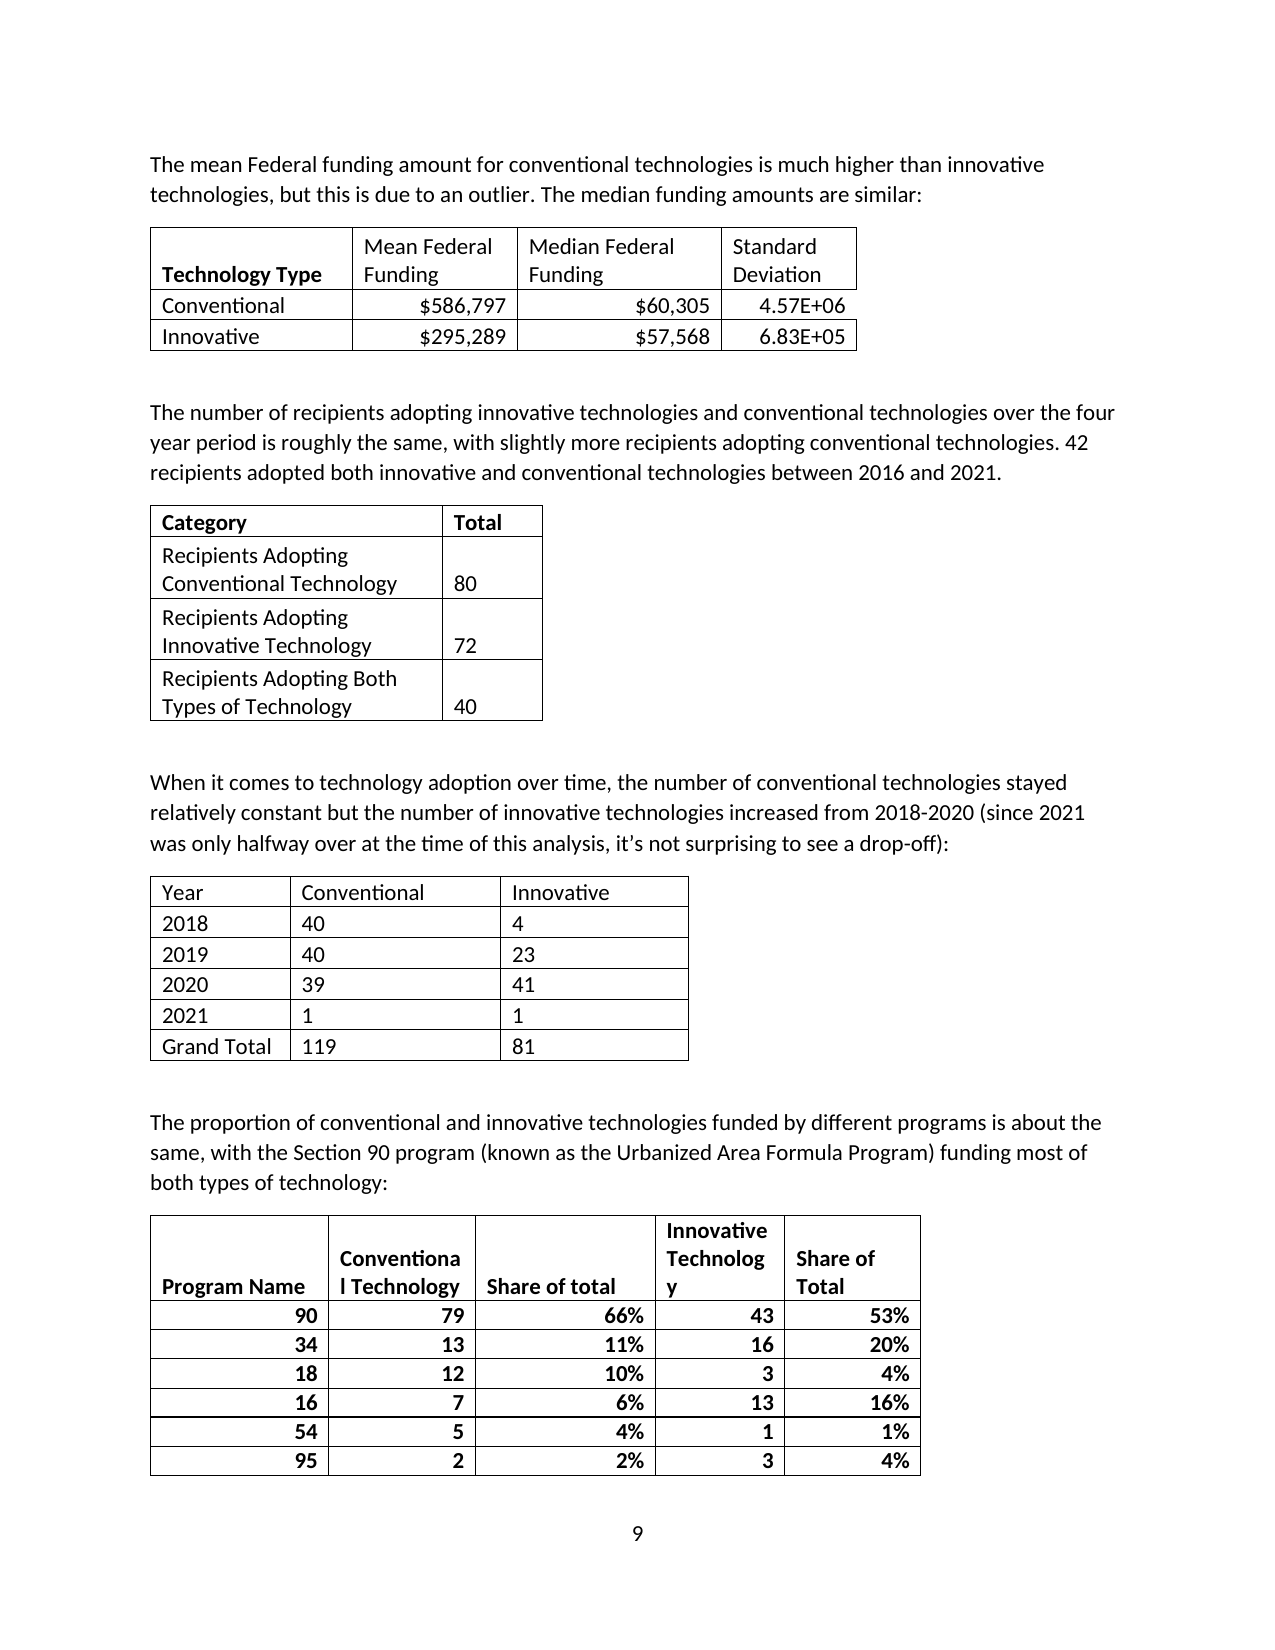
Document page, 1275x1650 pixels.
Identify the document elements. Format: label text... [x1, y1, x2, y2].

table_cell 90 [151, 1301, 328, 1329]
table_cell 18 [151, 1359, 328, 1387]
table_cell 79 [329, 1301, 475, 1329]
table_cell 72 [443, 599, 542, 659]
table_cell 119 [291, 1030, 500, 1060]
table_header Year [151, 877, 290, 906]
table_header Conventional [291, 877, 500, 906]
table_cell 3 [656, 1447, 784, 1474]
table_header Category [151, 506, 442, 536]
table_cell 66% [476, 1301, 655, 1329]
text The number of recipients adopting innovative technologies and conventional technologies over the four year period is roughly the same, with slightly more recipients adopting conventional technologies. 42 recipients adopted both innovative and conventional technologies between 2016 and 2021. [150, 398, 1125, 486]
table_header Median Federal Funding [518, 228, 721, 288]
table_cell 7 [329, 1389, 475, 1416]
table_cell $295,289 [353, 320, 517, 350]
table_cell 16% [785, 1389, 920, 1416]
table_cell Conventional [151, 290, 352, 319]
table_cell 2020 [151, 969, 290, 998]
table_cell 13 [656, 1389, 784, 1416]
table_cell 4 [501, 907, 688, 937]
text When it comes to technology adoption over time, the number of conventional technologies stayed relatively constant but the number of innovative technologies increased from 2018-2020 (since 2021 was only halfway over at the time of this analysis, it’s not surprising to see a drop-off): [150, 768, 1125, 857]
table_cell 54 [151, 1418, 328, 1446]
table_cell 11% [476, 1330, 655, 1358]
table_header Share of total [476, 1216, 655, 1300]
table_cell Recipients Adopting Both Types of Technology [151, 660, 442, 720]
table_cell 53% [785, 1301, 920, 1329]
table_cell 16 [151, 1389, 328, 1416]
table_cell 43 [656, 1301, 784, 1329]
table_cell 4% [476, 1418, 655, 1446]
table_header Mean Federal Funding [353, 228, 517, 288]
table_cell 23 [501, 938, 688, 968]
table_cell 40 [443, 660, 542, 720]
table_cell 2 [329, 1447, 475, 1474]
table_cell $57,568 [518, 320, 721, 350]
table_cell 95 [151, 1447, 328, 1474]
table_cell $586,797 [353, 290, 517, 319]
table_header Standard Deviation [722, 228, 856, 288]
table_header Conventional Technology [329, 1216, 475, 1300]
table_cell 6% [476, 1389, 655, 1416]
table_cell 41 [501, 969, 688, 998]
table_cell Recipients Adopting Innovative Technology [151, 599, 442, 659]
text The proportion of conventional and innovative technologies funded by different programs is about the same, with the Section 90 program (known as the Urbanized Area Formula Program) funding most of both types of technology: [150, 1108, 1125, 1196]
table_cell 1 [656, 1418, 784, 1446]
table_cell 40 [291, 938, 500, 968]
table_header Program Name [151, 1216, 328, 1300]
table_cell Recipients Adopting Conventional Technology [151, 537, 442, 597]
table_cell 2018 [151, 907, 290, 937]
table_cell 4.57E+06 [722, 290, 857, 319]
table_header Share of Total [785, 1216, 920, 1300]
table_cell 2019 [151, 938, 290, 968]
table_cell $60,305 [518, 290, 721, 319]
table_cell 1 [501, 1000, 688, 1029]
table_cell 10% [476, 1359, 655, 1387]
table_cell 40 [291, 907, 500, 937]
table_header Total [443, 506, 542, 536]
table_cell 39 [291, 969, 500, 998]
table_header Innovative Technology [656, 1216, 784, 1300]
table_cell 1 [291, 1000, 500, 1029]
table_cell 2% [476, 1447, 655, 1474]
table_cell 5 [329, 1418, 475, 1446]
table_cell 20% [785, 1330, 920, 1358]
table_cell 13 [329, 1330, 475, 1358]
table_cell 1% [785, 1418, 920, 1446]
table_cell 6.83E+05 [722, 320, 856, 350]
table_cell 3 [656, 1359, 784, 1387]
table_cell Innovative [151, 320, 352, 350]
table_cell 12 [329, 1359, 475, 1387]
table_cell 80 [443, 537, 542, 597]
table_cell 2021 [151, 1000, 290, 1029]
table_cell 81 [501, 1030, 688, 1060]
table_cell 4% [785, 1359, 920, 1387]
text The mean Federal funding amount for conventional technologies is much higher than innovative technologies, but this is due to an outlier. The median funding amounts are similar: [150, 150, 1125, 208]
table_cell Grand Total [151, 1030, 290, 1060]
table_cell 4% [785, 1447, 920, 1474]
table_header Technology Type [151, 228, 352, 288]
table_header Innovative [501, 877, 688, 906]
table_cell 34 [151, 1330, 328, 1358]
table_cell 16 [656, 1330, 784, 1358]
